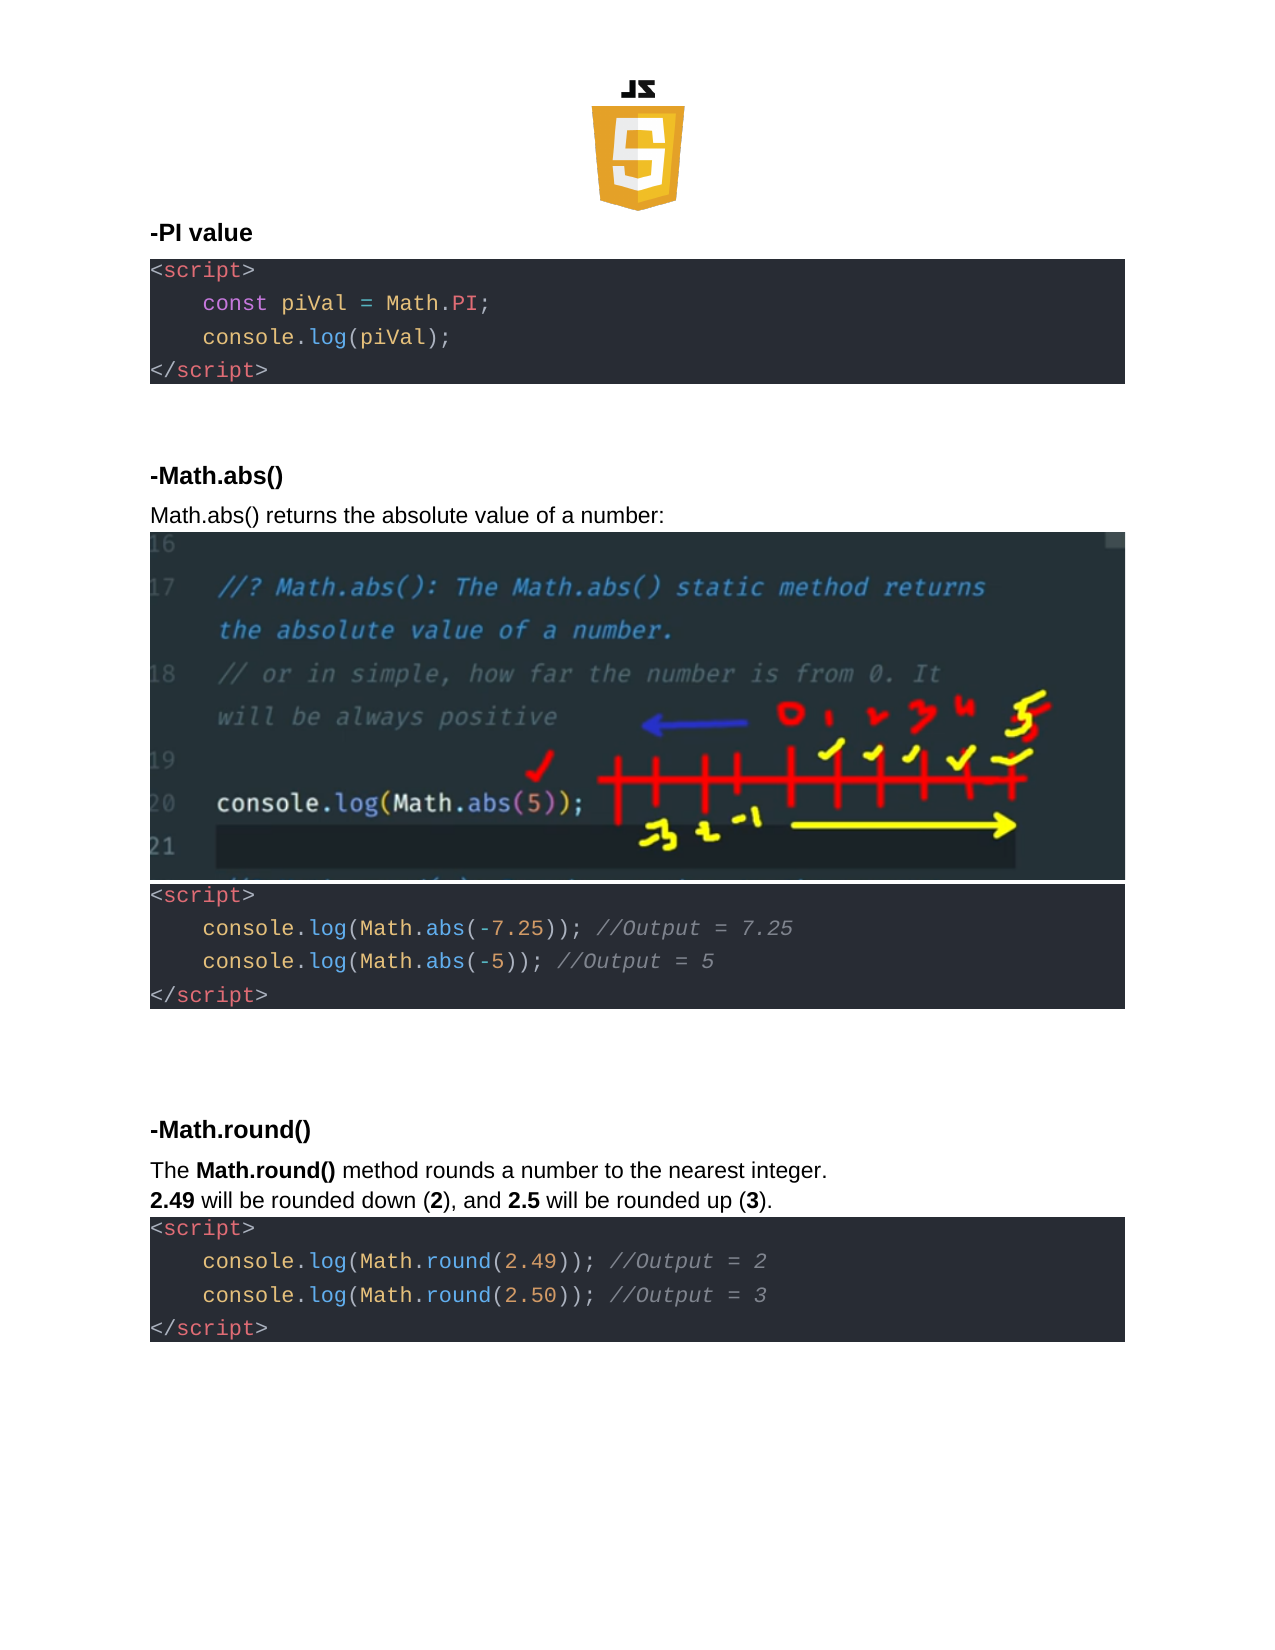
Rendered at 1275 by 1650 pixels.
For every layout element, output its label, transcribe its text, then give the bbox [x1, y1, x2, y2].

text </script> [150, 1317, 1125, 1342]
text The Math.round() method rounds a number to the nearest integer. [150, 1157, 1125, 1183]
text console.log(piVal); [150, 326, 1125, 351]
subtitle -Math.round() [150, 1116, 1125, 1144]
text console.log(Math.abs(-7.25)); //Output = 7.25 [150, 917, 1125, 942]
text const piVal = Math.PI; [150, 293, 1125, 317]
text <script> [150, 884, 1125, 909]
text console.log(Math.abs(-5)); //Output = 5 [150, 951, 1125, 976]
picture [568, 75, 708, 214]
picture [150, 532, 1125, 880]
text Math.abs() returns the absolute value of a number: [150, 502, 1125, 528]
text <script> [150, 259, 1125, 284]
text </script> [150, 984, 1125, 1009]
text console.log(Math.round(2.50)); //Output = 3 [150, 1284, 1125, 1309]
text </script> [150, 359, 1125, 384]
text <script> [150, 1217, 1125, 1242]
subtitle -PI value [150, 218, 1125, 247]
text 2.49 will be rounded down (2), and 2.5 will be rounded up (3). [150, 1187, 1125, 1213]
subtitle -Math.abs() [150, 461, 1125, 489]
text console.log(Math.round(2.49)); //Output = 2 [150, 1251, 1125, 1275]
